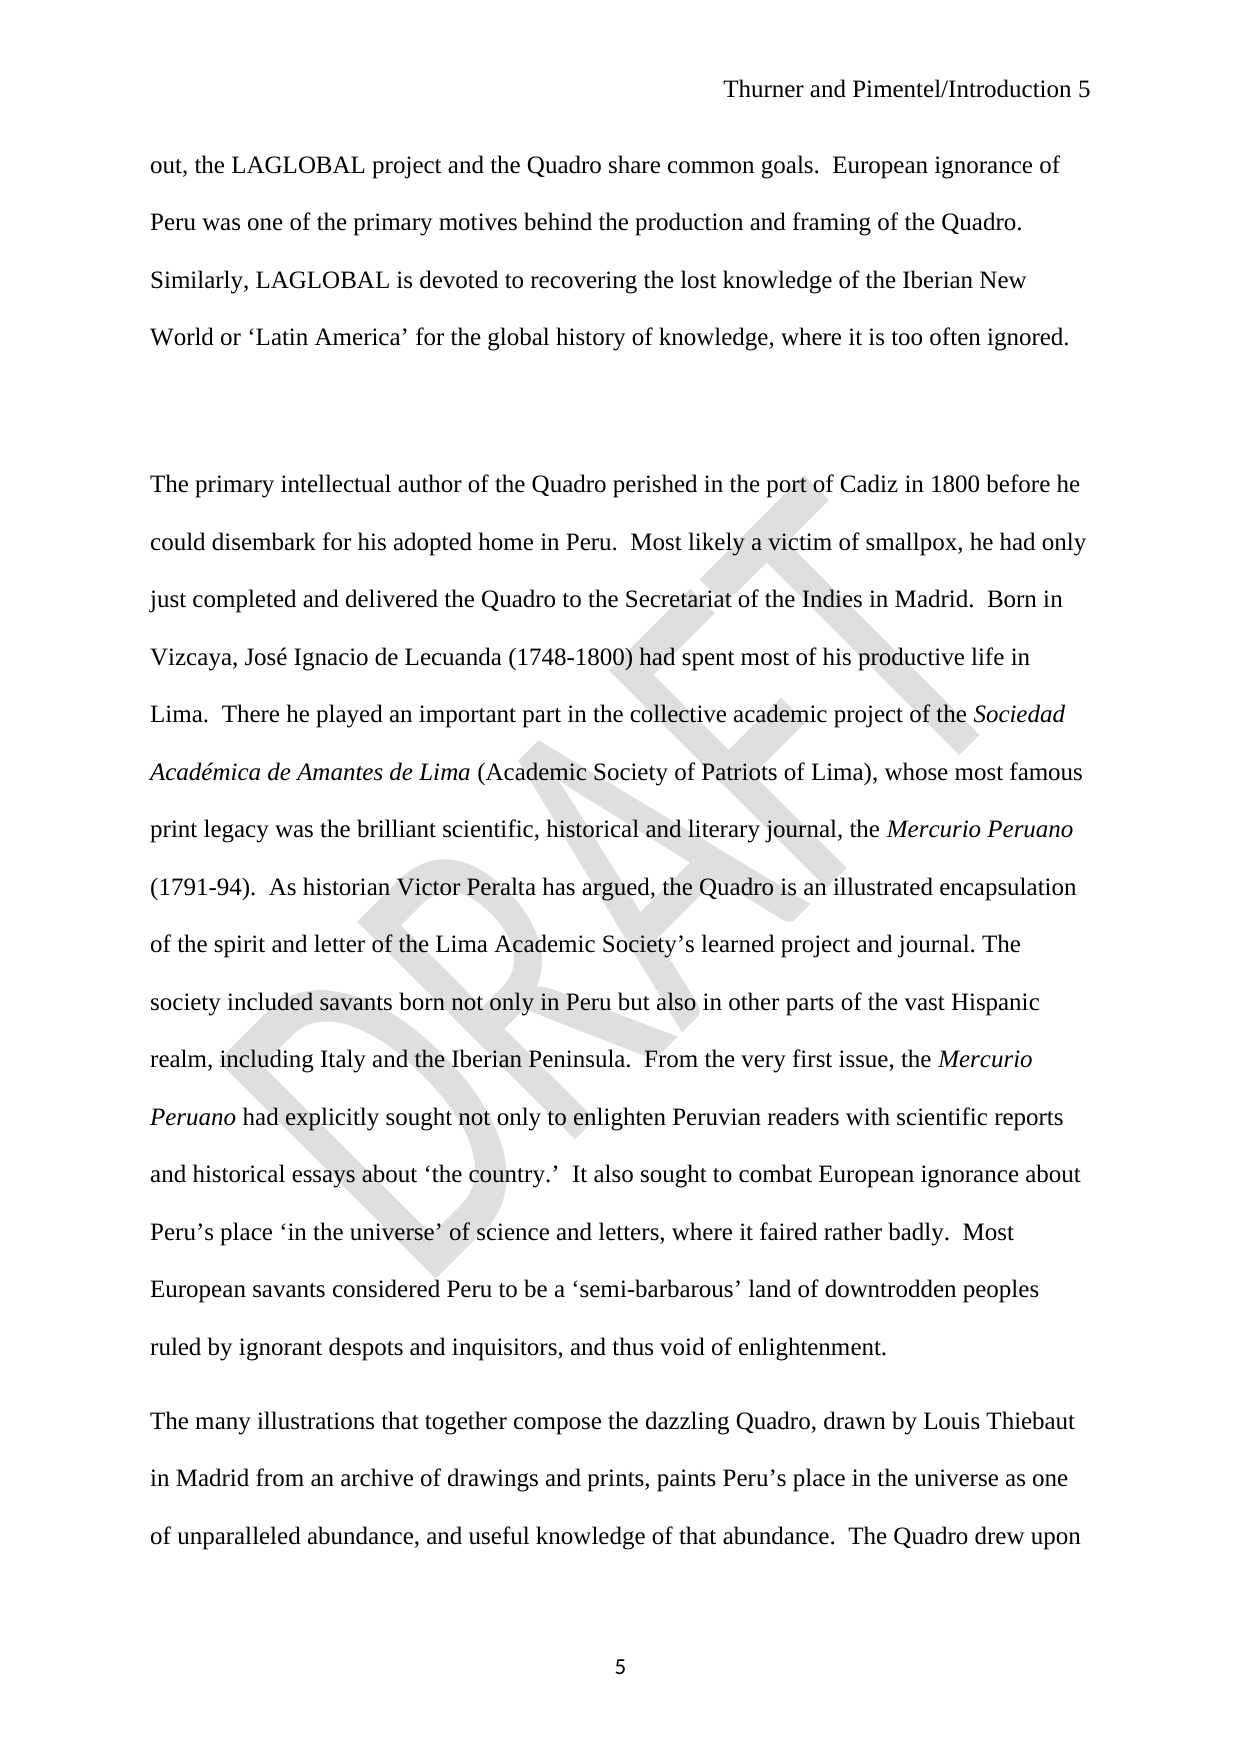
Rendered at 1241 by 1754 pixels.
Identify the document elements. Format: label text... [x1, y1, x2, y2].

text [150, 1406, 1090, 1550]
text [150, 150, 1090, 351]
text The primary intellectual author of the Quadro perished in the port of Cadiz in 1800 before he could disembark for his adopted home in Peru. Most likely a victim of smallpox, he had only just completed and delivered the Quadro to the Secretariat of the Indies in Madrid. Born in Vizcaya, José Ignacio de Lecuanda (1748-1800) had spent most of his productive life in Lima. There he played an important part in the collective academic project of the Sociedad Académica de Amantes de Lima (Academic Society of Patriots of Lima), whose most famous print legacy was the brilliant scientific, historical and literary journal, the Mercurio Peruano (1791-94). As historian Victor Peralta has argued, the Quadro is an illustrated encapsulation of the spirit and letter of the Lima Academic Society’s learned project and journal. The society included savants born not only in Peru but also in other parts of the vast Hispanic realm, including Italy and the Iberian Peninsula. From the very first issue, the Mercurio Peruano had explicitly sought not only to enlighten Peruvian readers with scientific reports and historical essays about ‘the country.’ It also sought to combat European ignorance about Peru’s place ‘in the universe’ of science and letters, where it faired rather badly. Most European savants considered Peru to be a ‘semi-barbarous’ land of downtrodden peoples ruled by ignorant despots and inquisitors, and thus void of enlightenment. [150, 469, 1090, 1361]
